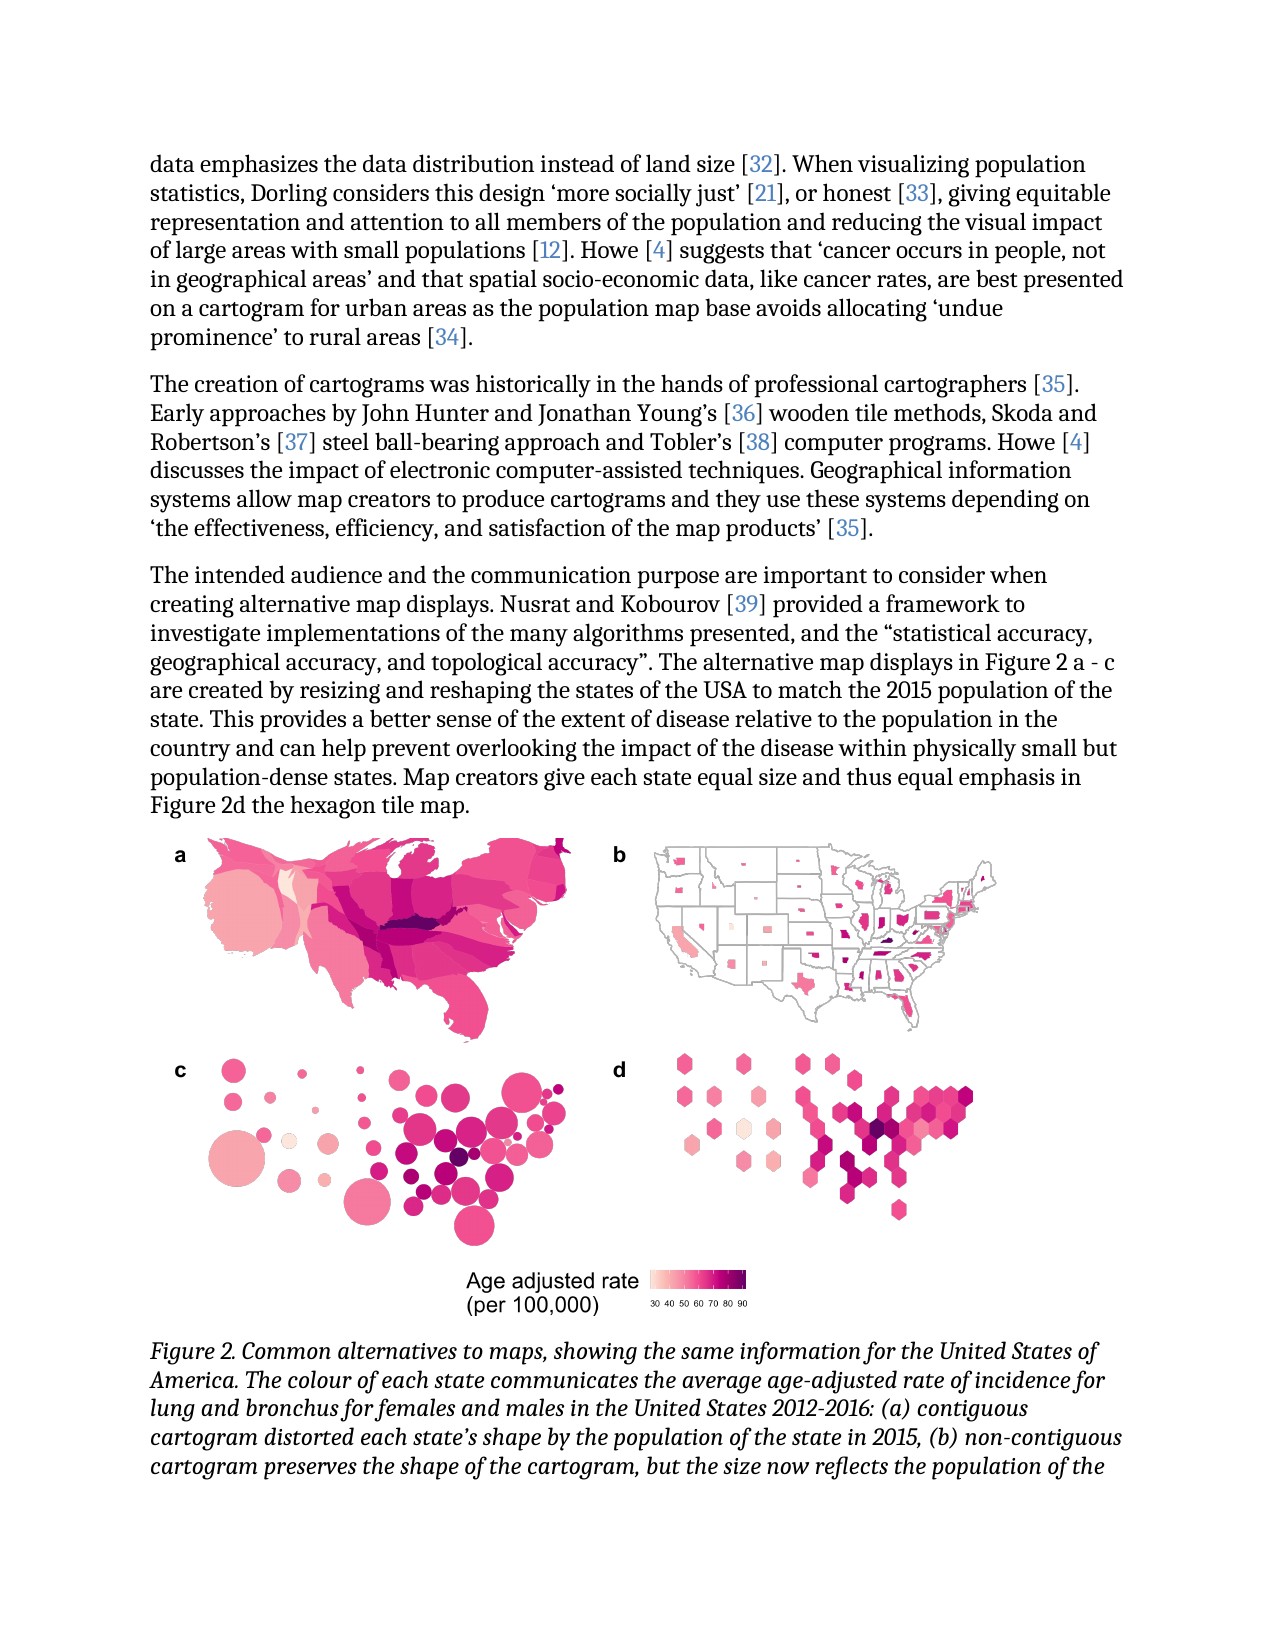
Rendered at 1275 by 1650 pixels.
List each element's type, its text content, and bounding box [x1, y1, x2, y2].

text The intended audience and the communication purpose are important to consider when creating alternative map displays. Nusrat and Kobourov [39] provided a framework to investigate implementations of the many algorithms presented, and the “statistical accuracy, geographical accuracy, and topological accuracy”. The alternative map displays in Figure 2 a - c are created by resizing and reshaping the states of the USA to match the 2015 population of the state. This provides a better sense of the extent of disease relative to the population in the country and can help prevent overlooking the impact of the disease within physically small but population-dense states. Map creators give each state equal size and thus equal emphasis in Figure 2d the hexagon tile map. [150, 561, 1125, 820]
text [150, 150, 1125, 351]
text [150, 1337, 1125, 1481]
picture [168, 838, 1044, 1316]
text The creation of cartograms was historically in the hands of professional cartographers [35]. Early approaches by John Hunter and Jonathan Young’s [36] wooden tile methods, Skoda and Robertson’s [37] steel ball-bearing approach and Tobler’s [38] computer programs. Howe [4] discusses the impact of electronic computer-assisted techniques. Geographical information systems allow map creators to produce cartograms and they use these systems depending on ‘the effectiveness, efficiency, and satisfaction of the map products’ [35]. [150, 370, 1125, 542]
